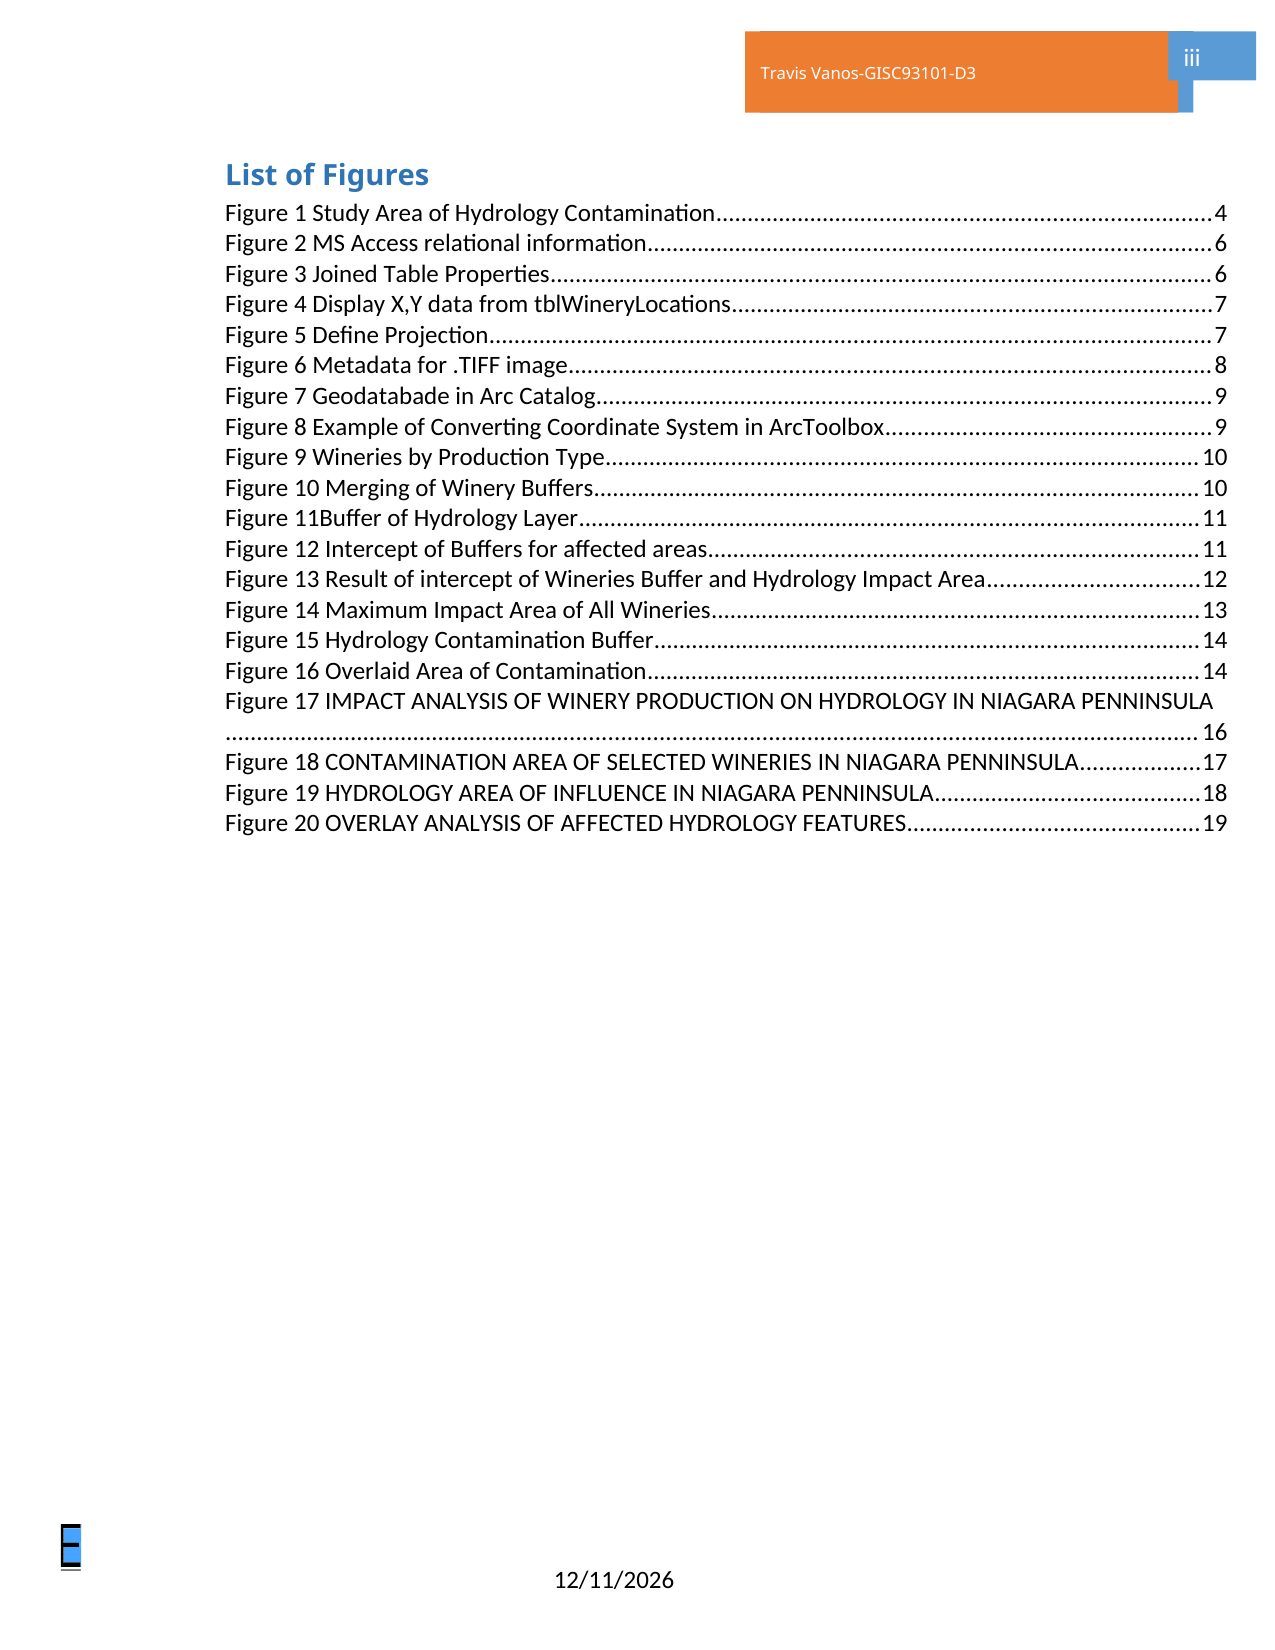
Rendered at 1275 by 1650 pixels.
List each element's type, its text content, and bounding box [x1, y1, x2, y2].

text Figure 2 MS Access relational information 6 [225, 227, 1228, 258]
text Figure 8 Example of Converting Coordinate System in ArcToolbox 9 [225, 411, 1228, 441]
text Figure 4 Display X,Y data from tblWineryLocations 7 [225, 288, 1228, 319]
text Figure 7 Geodatabade in Arc Catalog 9 [225, 380, 1228, 411]
text Figure 11Buffer of Hydrology Layer 11 [225, 502, 1228, 533]
text Figure 17 IMPACT ANALYSIS OF WINERY PRODUCTION ON HYDROLOGY IN NIAGARA PENNINSULA 16 [225, 685, 1228, 746]
picture [59, 1524, 82, 1568]
text Figure 9 Wineries by Production Type 10 [225, 441, 1228, 472]
subtitle List of Figures [225, 154, 1228, 194]
text Figure 3 Joined Table Properties 6 [225, 258, 1228, 288]
text Figure 15 Hydrology Contamination Buffer 14 [225, 624, 1228, 655]
text Figure 12 Intercept of Buffers for affected areas 11 [225, 533, 1228, 563]
text Figure 19 HYDROLOGY AREA OF INFLUENCE IN NIAGARA PENNINSULA 18 [225, 777, 1228, 807]
text Figure 13 Result of intercept of Wineries Buffer and Hydrology Impact Area 12 [225, 563, 1228, 594]
text Figure 18 CONTAMINATION AREA OF SELECTED WINERIES IN NIAGARA PENNINSULA 17 [225, 746, 1228, 777]
text Figure 6 Metadata for .TIFF image 8 [225, 349, 1228, 380]
text Figure 14 Maximum Impact Area of All Wineries 13 [225, 594, 1228, 624]
text Figure 10 Merging of Winery Buffers 10 [225, 472, 1228, 502]
text Figure 20 OVERLAY ANALYSIS OF AFFECTED HYDROLOGY FEATURES 19 [225, 807, 1228, 838]
text Figure 5 Define Projection 7 [225, 319, 1228, 349]
text Figure 16 Overlaid Area of Contamination 14 [225, 655, 1228, 685]
text Figure 1 Study Area of Hydrology Contamination 4 [225, 197, 1228, 227]
